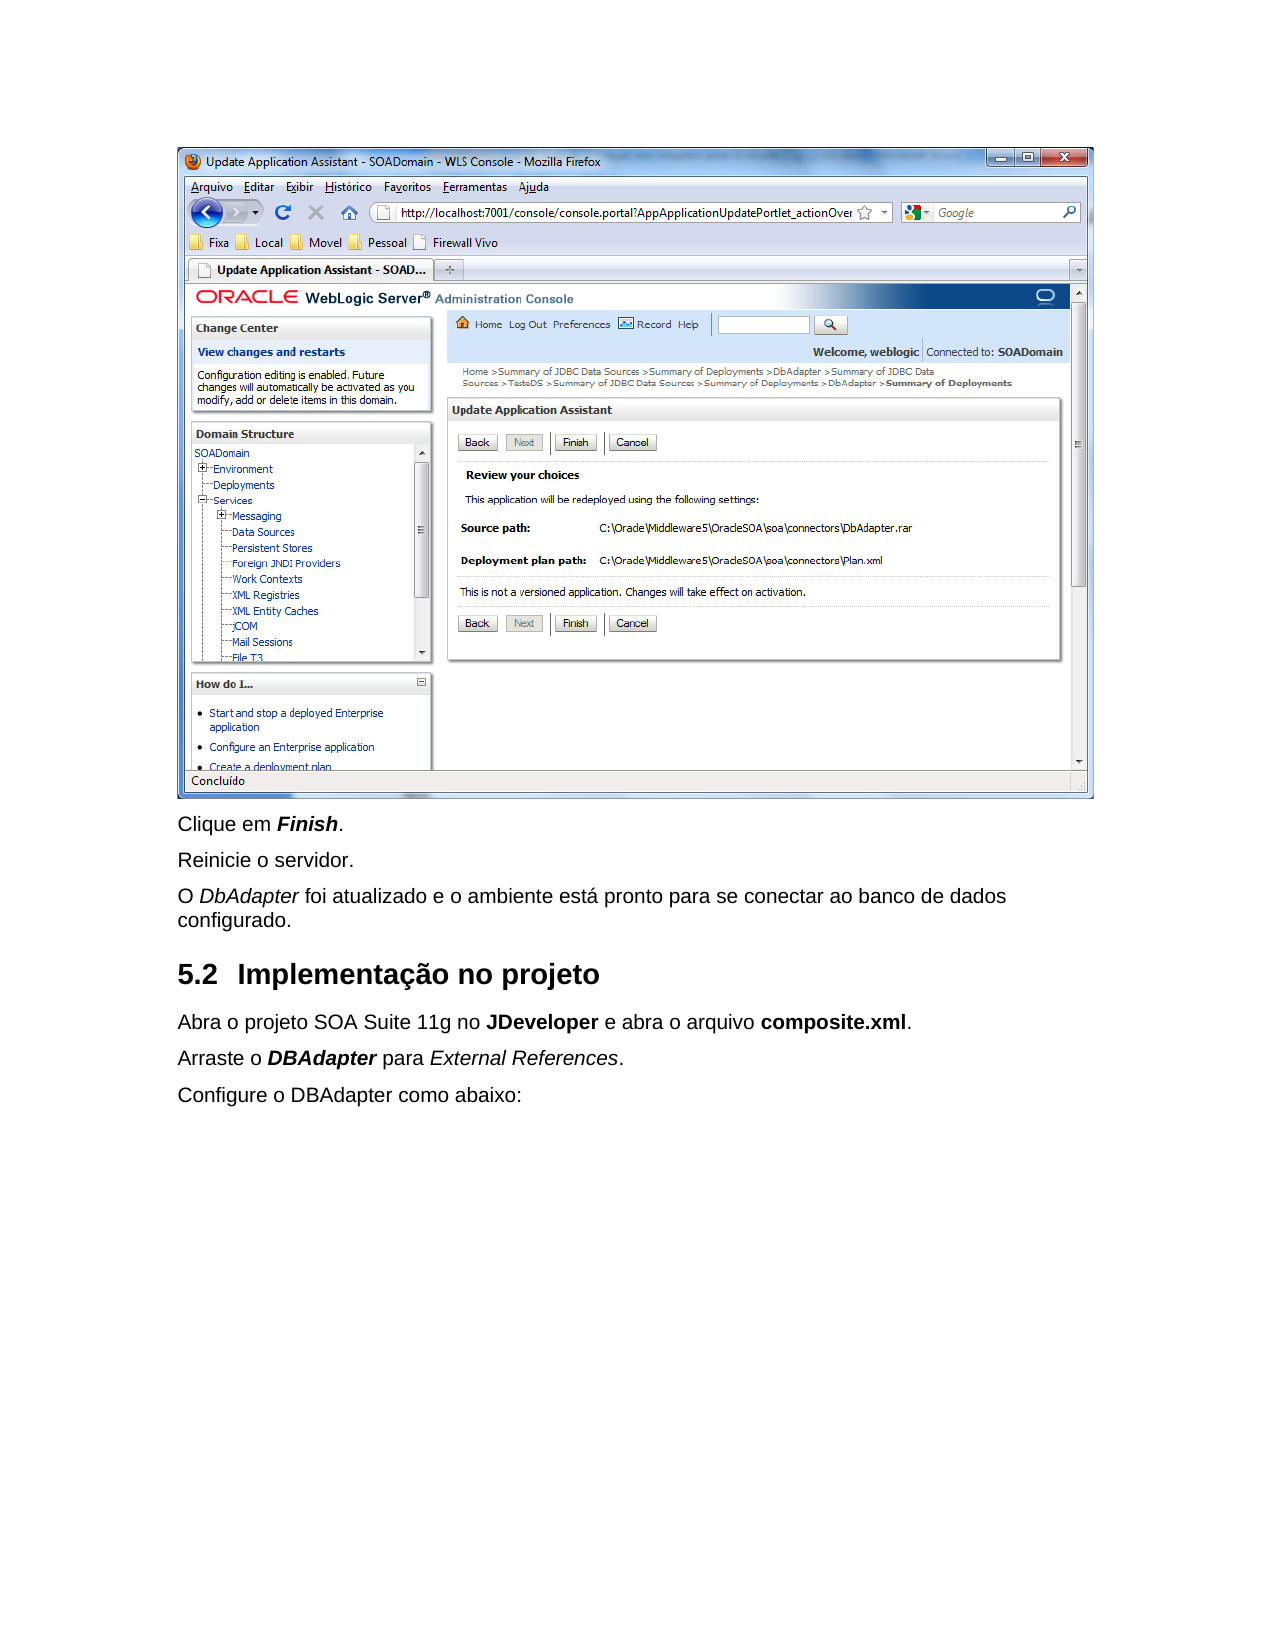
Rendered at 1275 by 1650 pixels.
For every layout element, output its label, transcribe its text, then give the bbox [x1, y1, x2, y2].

text O DbAdapter foi atualizado e o ambiente está pronto para se conectar ao banco de dados configurado. [177, 884, 1093, 932]
text Arraste o DBAdapter para External References. [177, 1046, 1093, 1070]
text Configure o DBAdapter como abaixo: [177, 1082, 1093, 1106]
subtitle Implementação no projeto [177, 957, 1093, 991]
text Reinicie o servidor. [177, 848, 1093, 872]
text Clique em Finish. [177, 811, 1093, 835]
picture [177, 147, 1094, 799]
text Abra o projeto SOA Suite 11g no JDeveloper e abra o arquivo composite.xml. [177, 1009, 1093, 1033]
